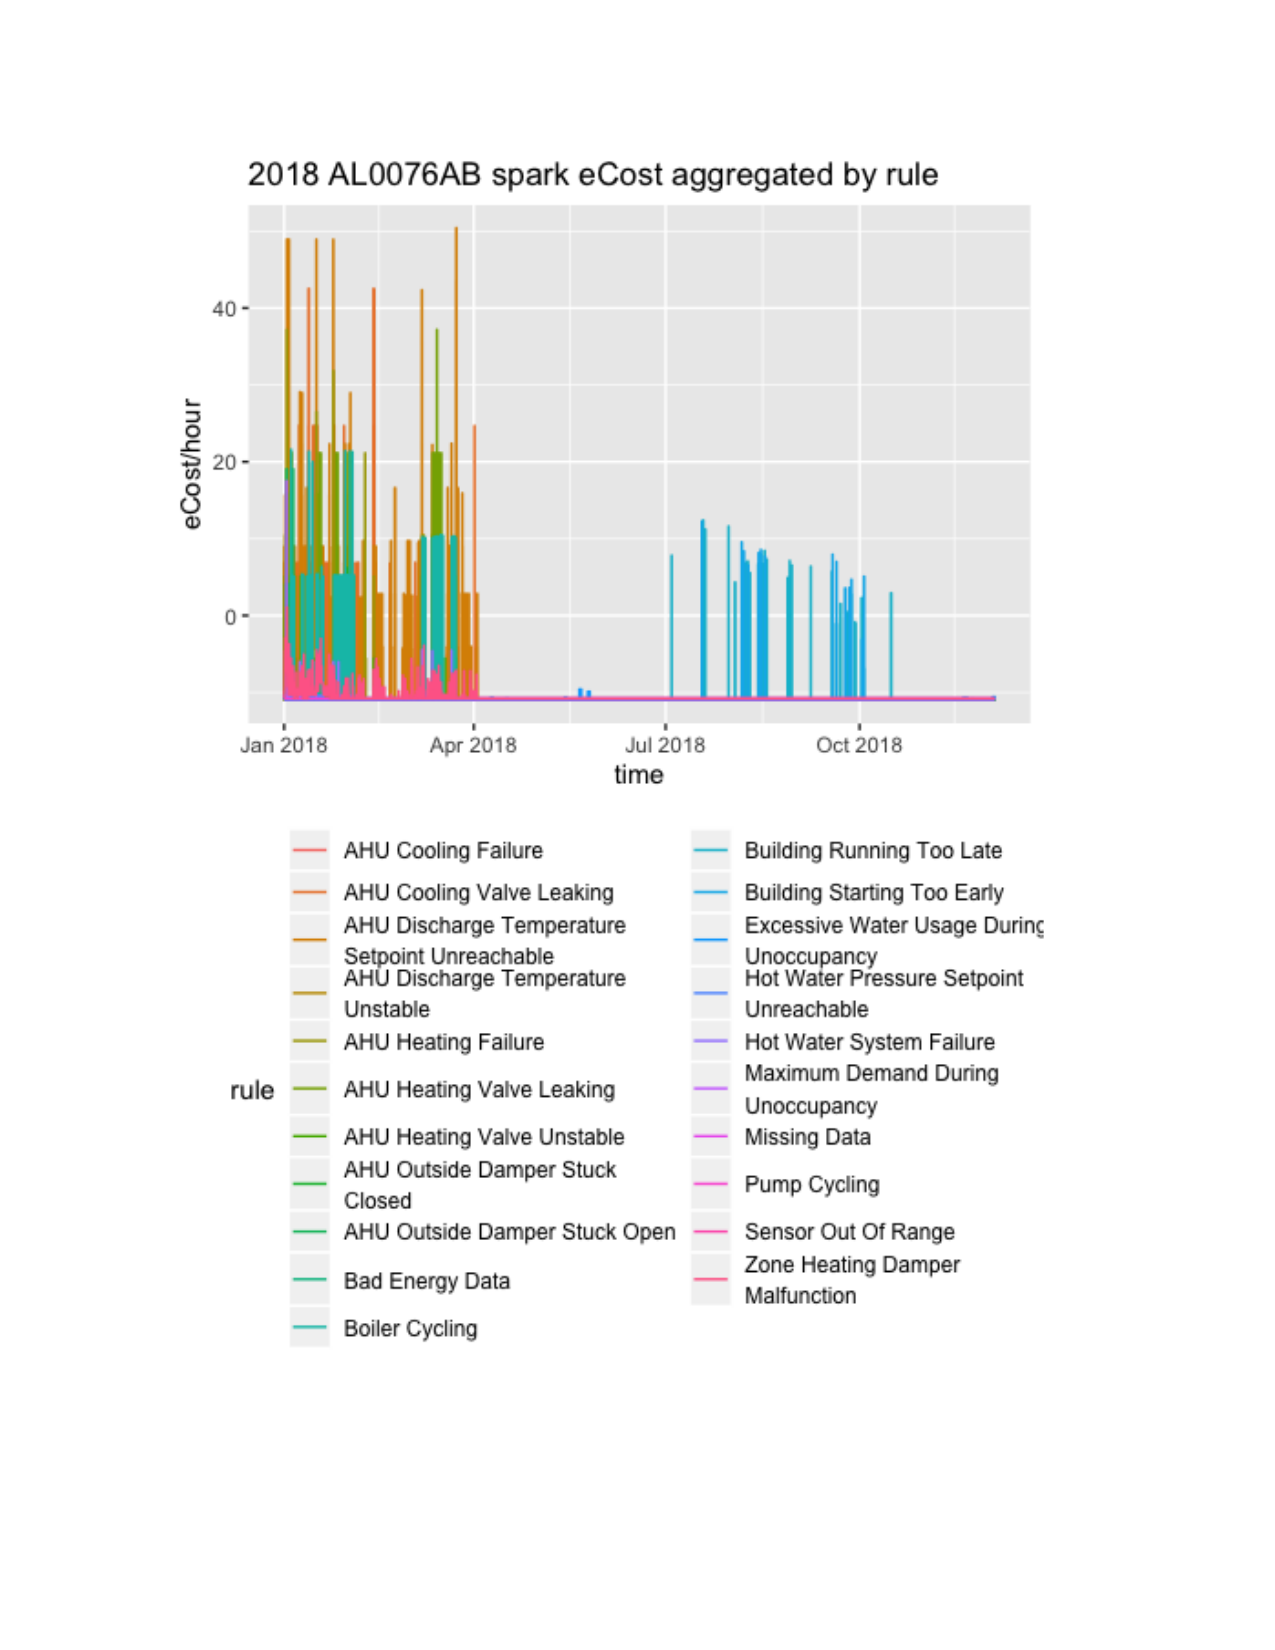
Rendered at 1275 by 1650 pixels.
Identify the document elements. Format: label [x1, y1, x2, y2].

picture [168, 150, 1044, 1375]
